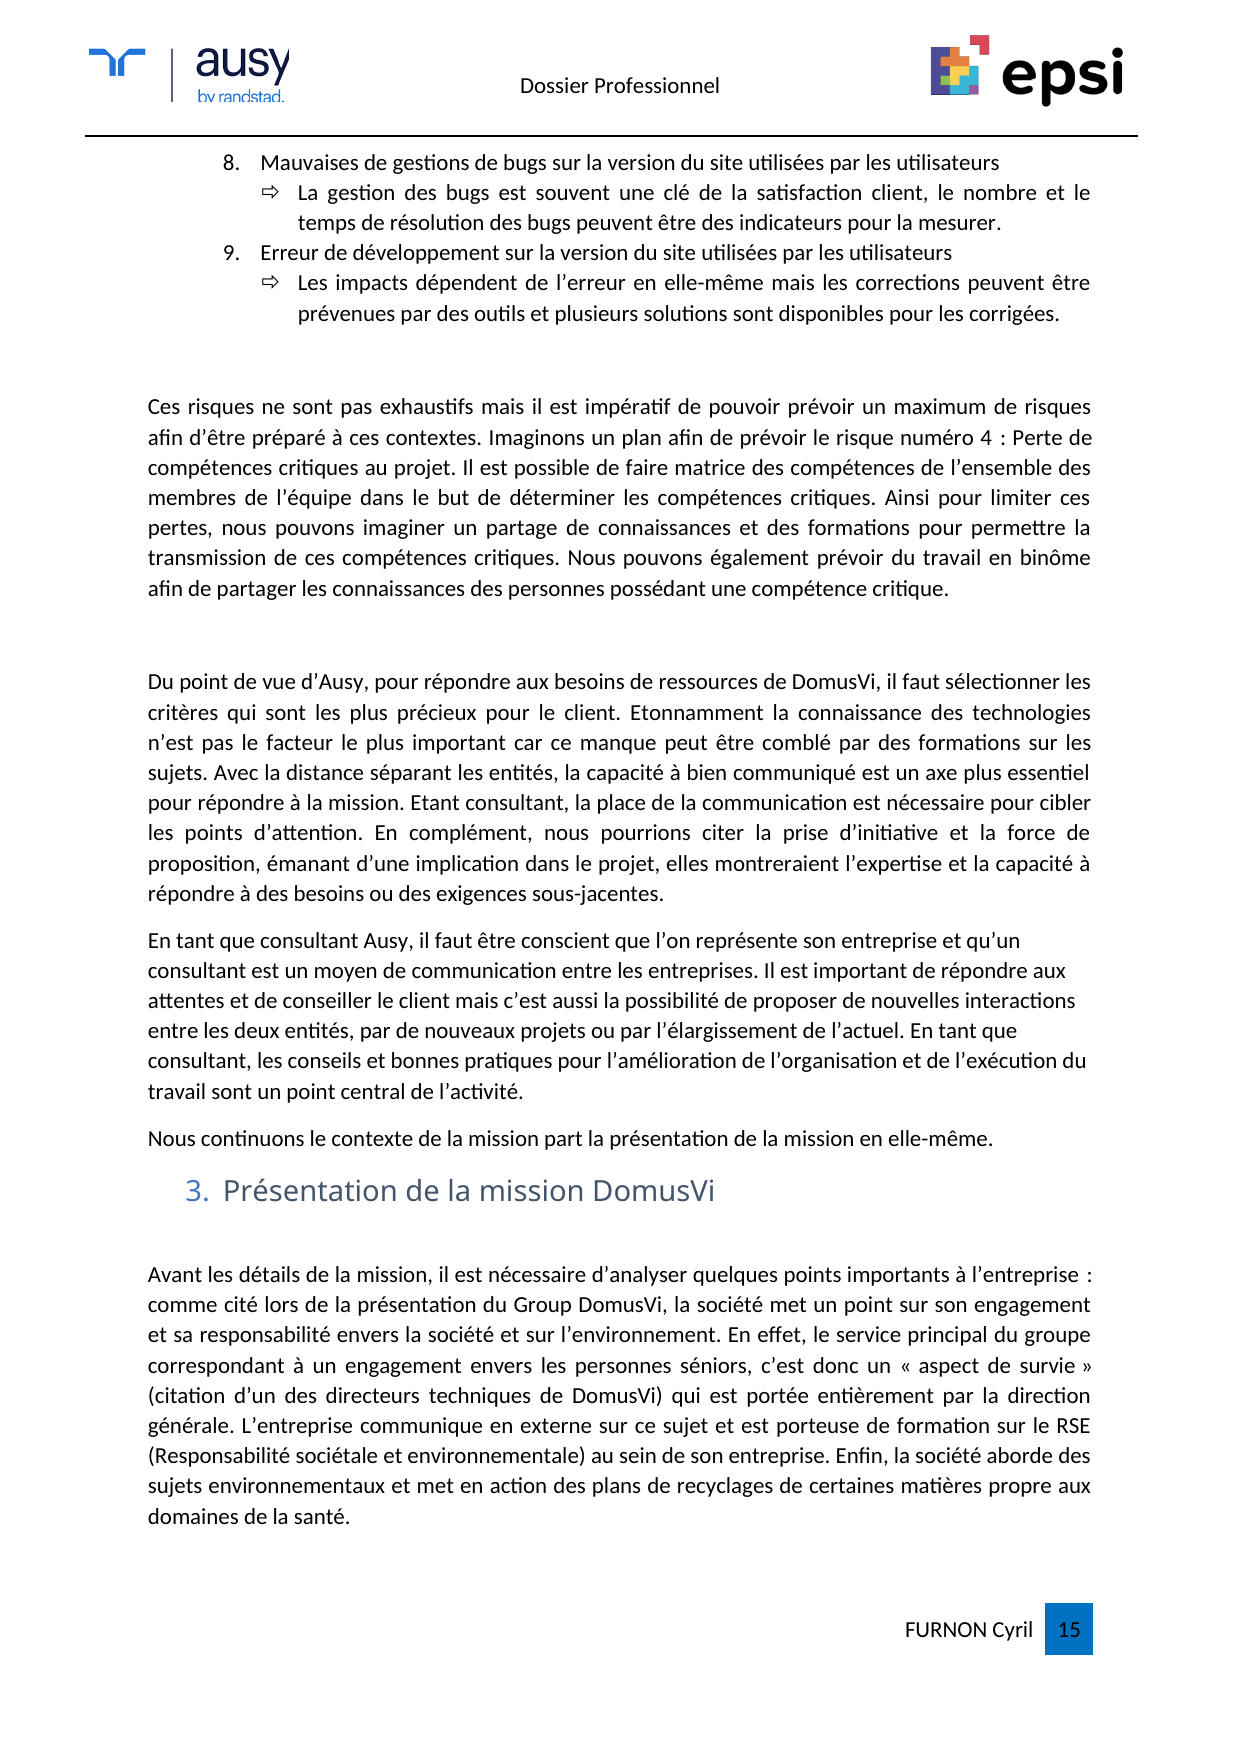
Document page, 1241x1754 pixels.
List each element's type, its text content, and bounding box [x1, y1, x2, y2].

text Nous continuons le contexte de la mission part la présentation de la mission en elle-même. [148, 1124, 1093, 1152]
list La gestion des bugs est souvent une clé de la satisfaction client, le nombre et le temps de résolution des bugs peuvent être des indicateurs pour la mesurer. [260, 178, 1093, 236]
picture [88, 48, 289, 102]
list Erreur de développement sur la version du site utilisées par les utilisateurs [223, 238, 1093, 266]
text Du point de vue d’Ausy, pour répondre aux besoins de ressources de DomusVi, il faut sélectionner les critères qui sont les plus précieux pour le client. Etonnamment la connaissance des technologies n’est pas le facteur le plus important car ce manque peut être comblé par des formations sur les sujets. Avec la distance séparant les entités, la capacité à bien communiqué est un axe plus essentiel pour répondre à la mission. Etant consultant, la place de la communication est nécessaire pour cibler les points d’attention. En complément, nous pourrions citer la prise d’initiative et la force de proposition, émanant d’une implication dans le projet, elles montreraient l’expertise et la capacité à répondre à des besoins ou des exigences sous-jacentes. [148, 667, 1093, 907]
list Mauvaises de gestions de bugs sur la version du site utilisées par les utilisateurs [223, 148, 1093, 176]
subtitle Présentation de la mission DomusVi [185, 1171, 1093, 1210]
text Ces risques ne sont pas exhaustifs mais il est impératif de pouvoir prévoir un maximum de risques afin d’être préparé à ces contextes. Imaginons un plan afin de prévoir le risque numéro 4 : Perte de compétences critiques au projet. Il est possible de faire matrice des compétences de l’ensemble des membres de l’équipe dans le but de déterminer les compétences critiques. Ainsi pour limiter ces pertes, nous pouvons imaginer un partage de connaissances et des formations pour permettre la transmission de ces compétences critiques. Nous pouvons également prévoir du travail en binôme afin de partager les connaissances des personnes possédant une compétence critique. [148, 392, 1093, 602]
text En tant que consultant Ausy, il faut être conscient que l’on représente son entreprise et qu’un consultant est un moyen de communication entre les entreprises. Il est important de répondre aux attentes et de conseiller le client mais c’est aussi la possibilité de proposer de nouvelles interactions entre les deux entités, par de nouveaux projets ou par l’élargissement de l’actuel. En tant que consultant, les conseils et bonnes pratiques pour l’amélioration de l’organisation et de l’exécution du travail sont un point central de l’activité. [148, 926, 1093, 1105]
list Les impacts dépendent de l’erreur en elle-même mais les corrections peuvent être prévenues par des outils et plusieurs solutions sont disponibles pour les corrigées. [260, 268, 1093, 327]
text Avant les détails de la mission, il est nécessaire d’analyser quelques points importants à l’entreprise : comme cité lors de la présentation du Group DomusVi, la société met un point sur son engagement et sa responsabilité envers la société et sur l’environnement. En effet, le service principal du groupe correspondant à un engagement envers les personnes séniors, c’est donc un « aspect de survie » (citation d’un des directeurs techniques de DomusVi) qui est portée entièrement par la direction générale. L’entreprise communique en externe sur ce sujet et est porteuse de formation sur le RSE (Responsabilité sociétale et environnementale) au sein de son entreprise. Enfin, la société aborde des sujets environnementaux et met en action des plans de recyclages de certaines matières propre aux domaines de la santé. [148, 1260, 1093, 1530]
